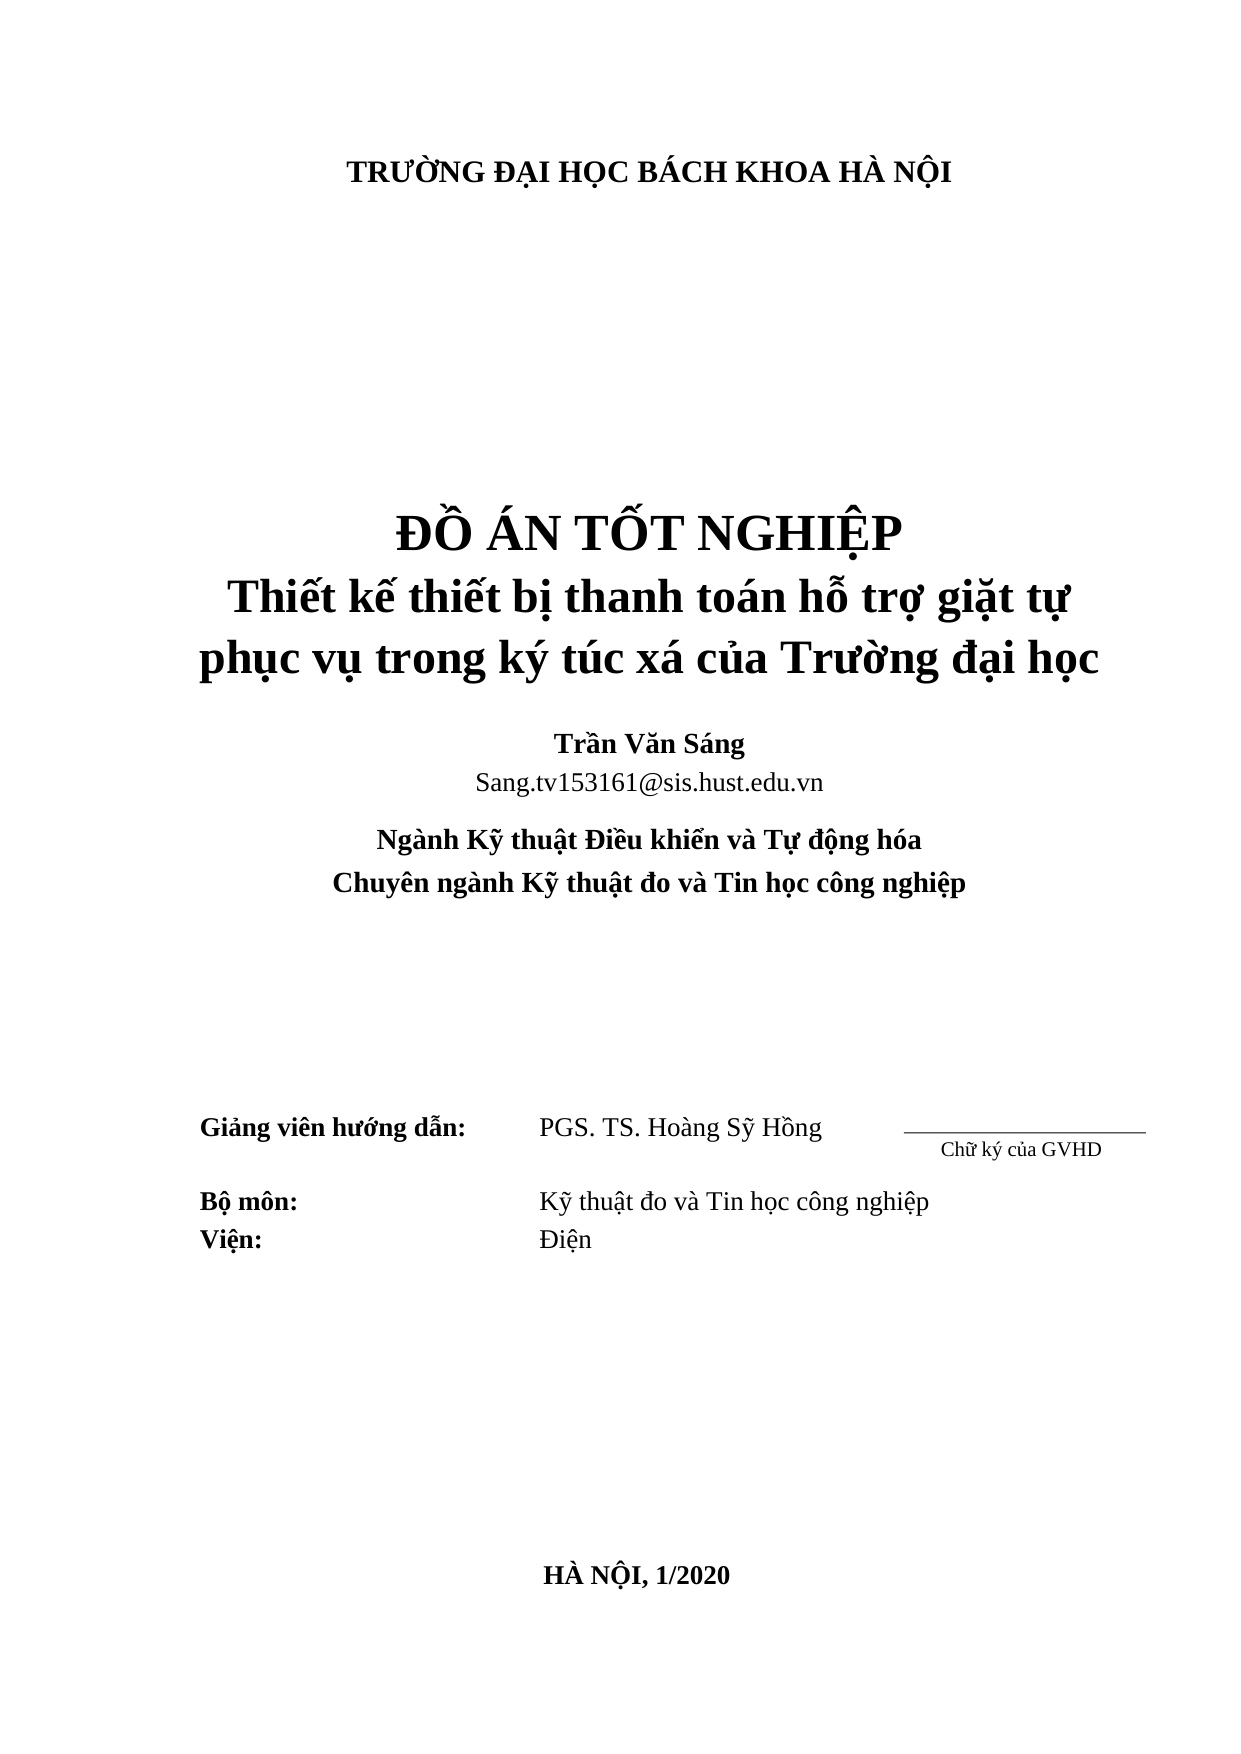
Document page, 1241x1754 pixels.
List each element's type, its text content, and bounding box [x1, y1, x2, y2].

table_cell HÀ NỘI, 1/2020 [188, 1329, 1085, 1591]
subtitle ĐỒ ÁN TỐT NGHIỆP [177, 502, 1122, 562]
subtitle TRƯỜNG ĐẠI HỌC BÁCH KHOA HÀ NỘI [177, 153, 1122, 189]
table_header Giảng viên hướng dẫn: [188, 1105, 528, 1142]
text Trần Văn Sáng [177, 726, 1122, 760]
table_cell Điện [528, 1217, 1085, 1329]
table_header PGS. TS. Hoàng Sỹ Hồng [528, 1105, 1085, 1142]
table_cell Bộ môn: [188, 1142, 528, 1217]
text Chuyên ngành Kỹ thuật đo và Tin học công nghiệp [177, 866, 1122, 899]
table_cell Viện: [188, 1217, 528, 1329]
text Ngành Kỹ thuật Điều khiển và Tự động hóa [177, 822, 1122, 856]
table_cell Kỹ thuật đo và Tin học công nghiệp [528, 1142, 1085, 1217]
text Sang.tv153161@sis.hust.edu.vn [177, 766, 1122, 797]
subtitle Thiết kế thiết bị thanh toán hỗ trợ giặt tự phục vụ trong ký túc xá của Trường đại học [177, 568, 1122, 683]
